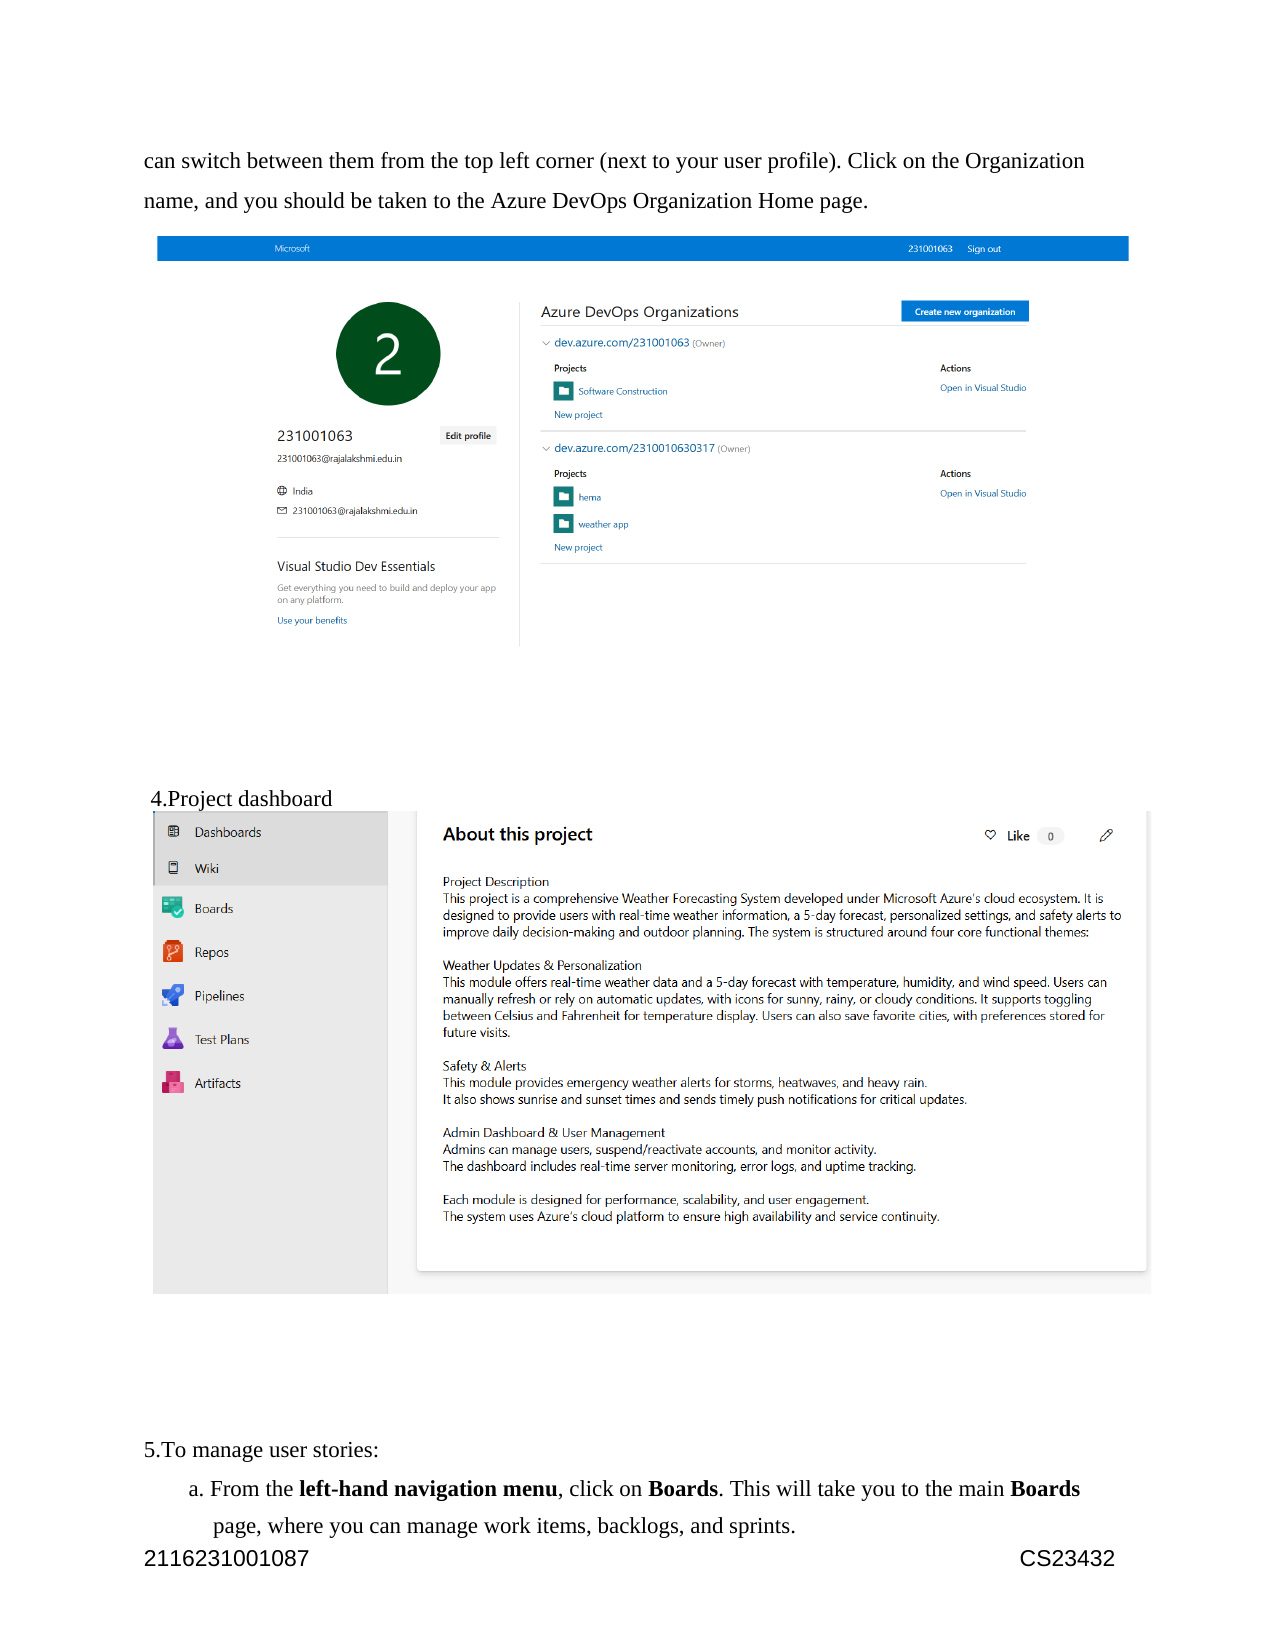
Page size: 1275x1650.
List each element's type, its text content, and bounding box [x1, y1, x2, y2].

text a. From the left-hand navigation menu, click on Boards. This will take you to the main Boards page, where you can manage work items, backlogs, and sprints. [188, 1475, 1083, 1539]
text 5.To manage user stories: [144, 1436, 1142, 1462]
text 4.Project dashboard [150, 785, 1142, 811]
picture [153, 811, 1152, 1294]
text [144, 147, 1142, 213]
picture [157, 236, 1129, 706]
